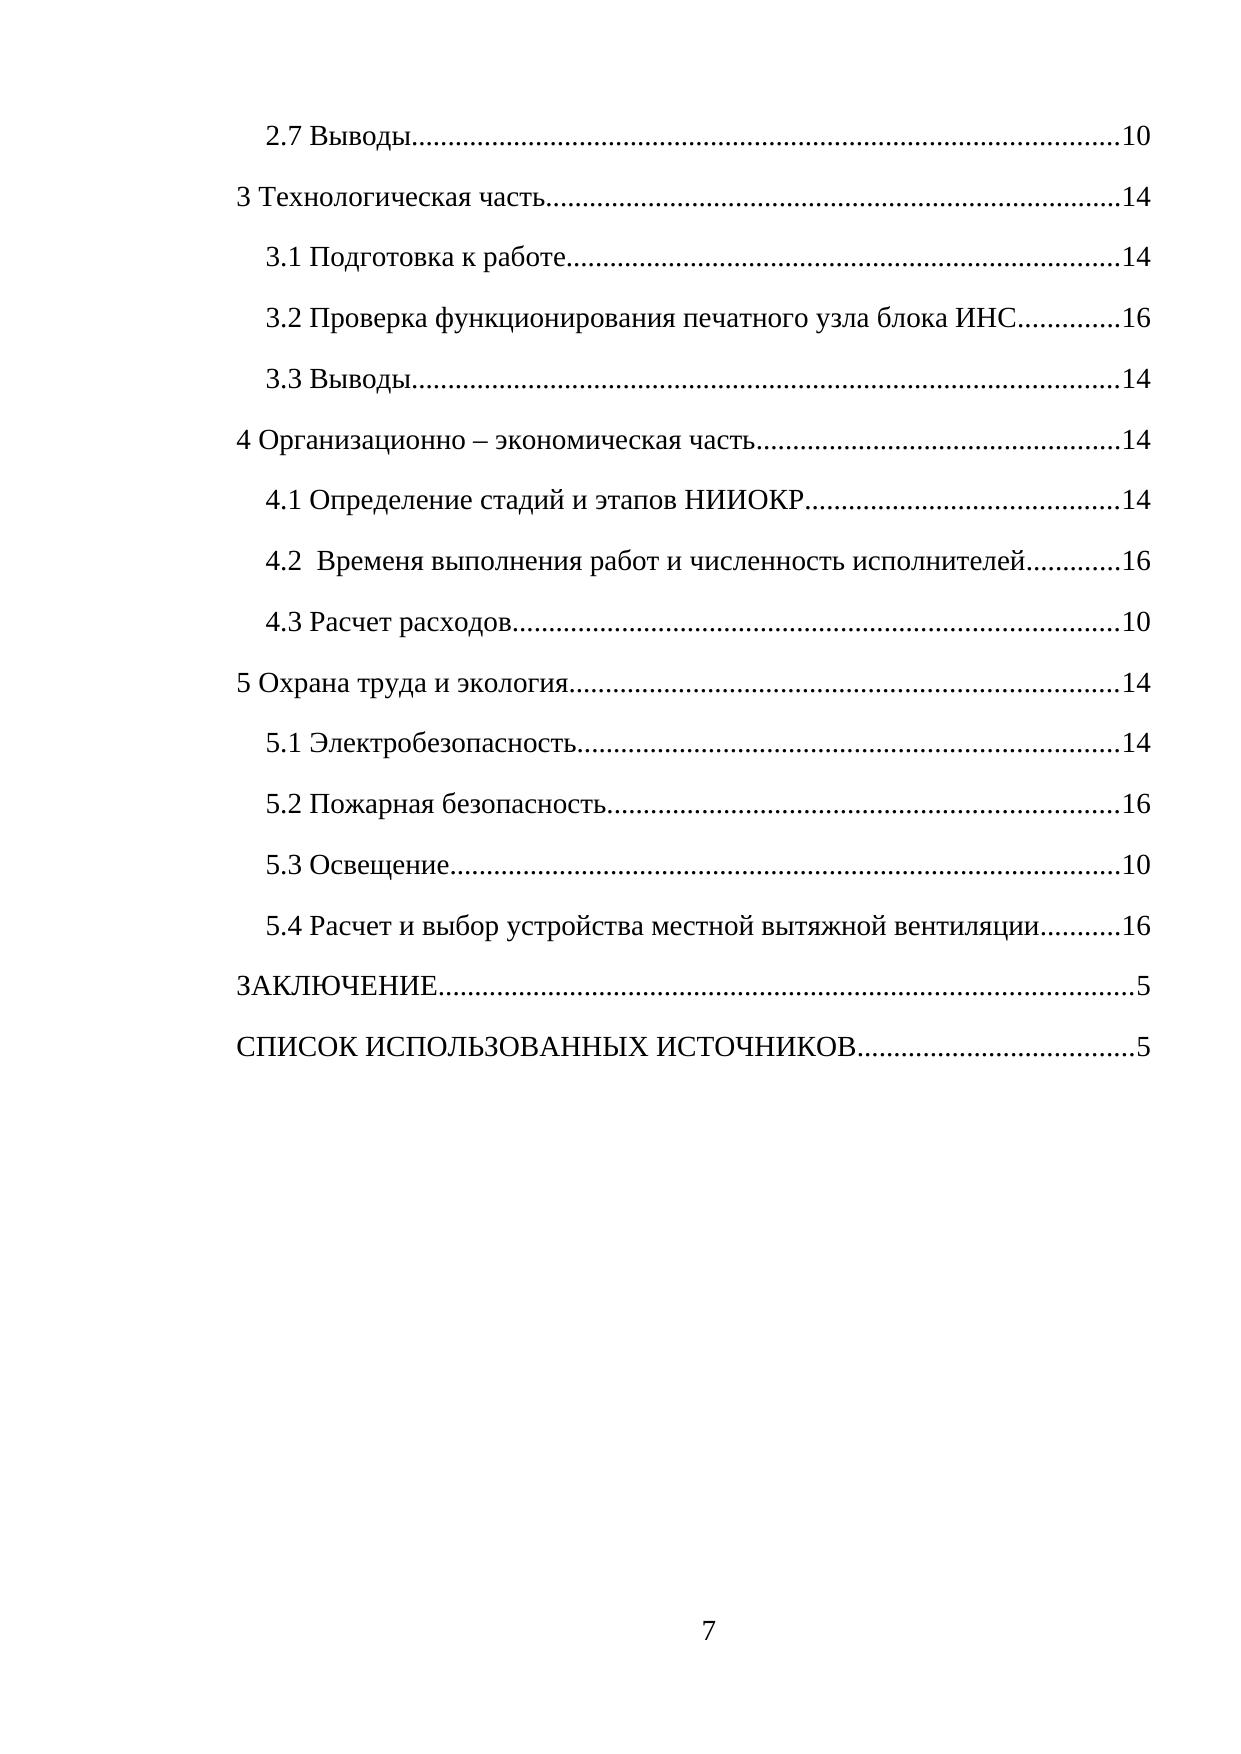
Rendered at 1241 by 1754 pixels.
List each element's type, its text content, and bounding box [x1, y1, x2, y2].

text 3.2 Проверка функционирования печатного узла блока ИНС 16 [206, 300, 1181, 334]
text 4.3 Расчет расходов 10 [206, 604, 1181, 637]
text 5 Охрана труда и экология 14 [177, 665, 1181, 698]
text 4 Организационно – экономическая часть 14 [177, 422, 1181, 455]
text 5.1 Электробезопасность 14 [206, 725, 1181, 759]
text СПИСОК ИСПОЛЬЗОВАННЫХ ИСТОЧНИКОВ 5 [177, 1029, 1181, 1063]
text 3 Технологическая часть 14 [177, 179, 1181, 212]
text 3.3 Выводы 14 [206, 361, 1181, 394]
text 3.1 Подготовка к работе 14 [206, 239, 1181, 273]
text 4.1 Определение стадий и этапов НИИОКР 14 [206, 482, 1181, 516]
text 5.2 Пожарная безопасность 16 [206, 786, 1181, 820]
text 5.3 Освещение 10 [206, 847, 1181, 880]
text 2.7 Выводы 10 [206, 118, 1181, 152]
text 4.2 Временя выполнения работ и численность исполнителей 16 [206, 543, 1181, 577]
text ЗАКЛЮЧЕНИЕ 5 [177, 968, 1181, 1002]
text 5.4 Расчет и выбор устройства местной вытяжной вентиляции 16 [206, 908, 1181, 941]
